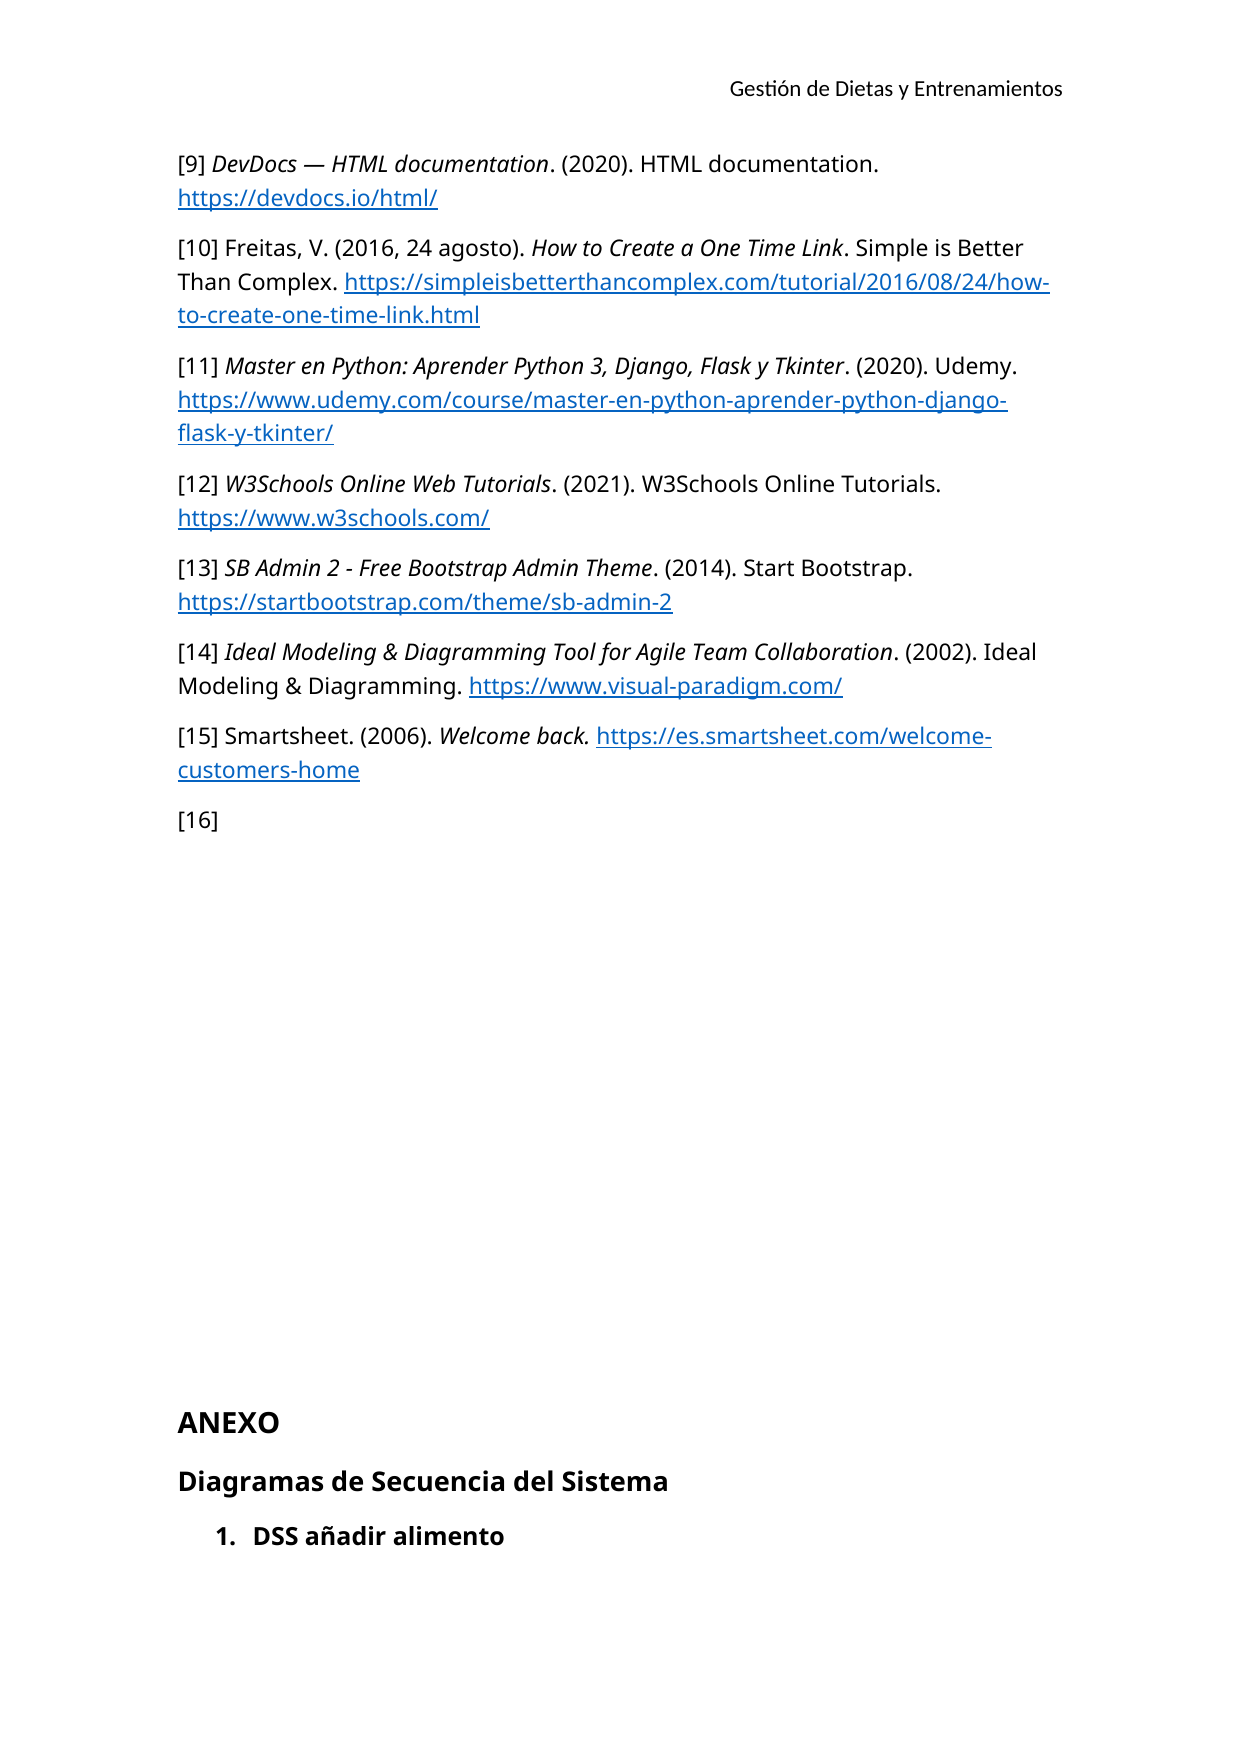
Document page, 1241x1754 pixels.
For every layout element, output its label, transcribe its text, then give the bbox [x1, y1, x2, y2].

text Diagramas de Secuencia del Sistema [177, 1462, 1063, 1499]
text ANEXO [177, 1402, 1063, 1442]
list DSS añadir alimento [215, 1518, 1063, 1552]
